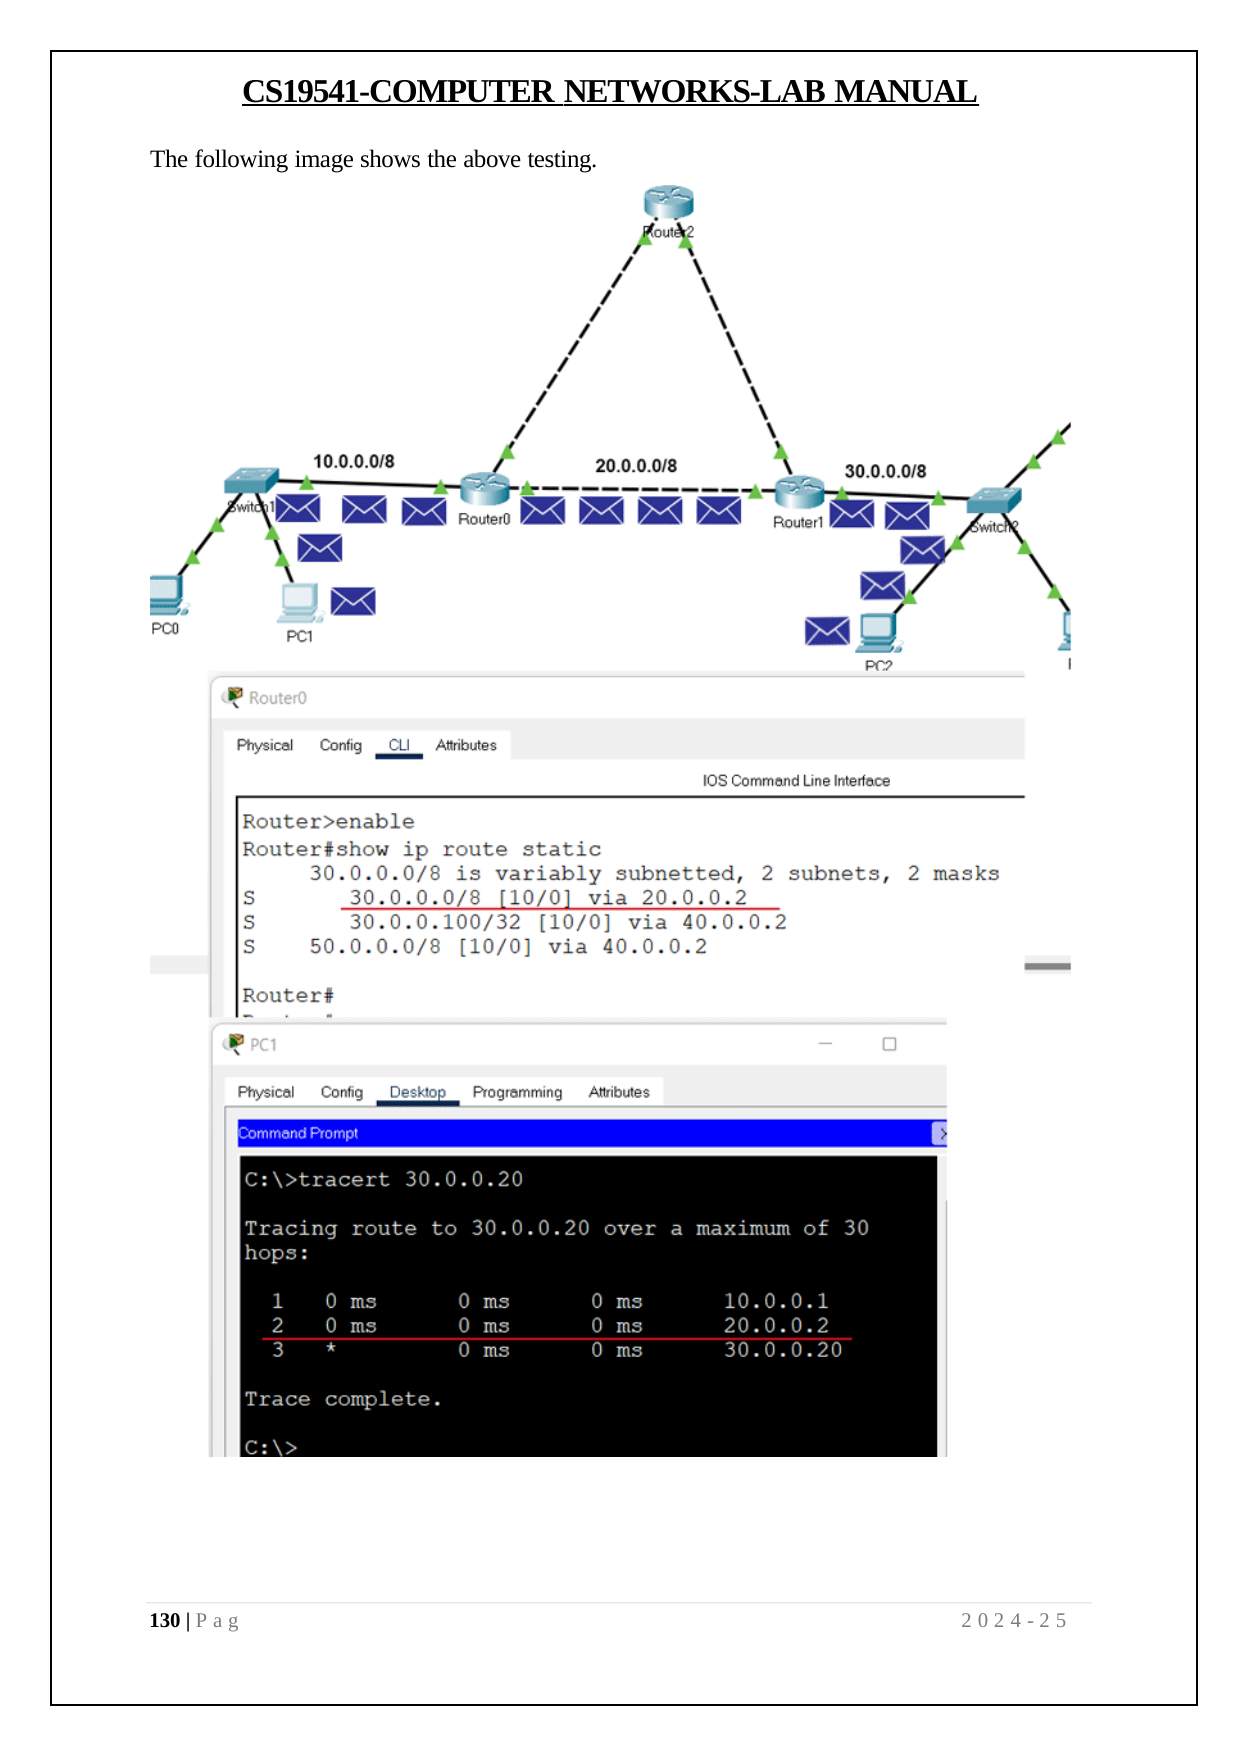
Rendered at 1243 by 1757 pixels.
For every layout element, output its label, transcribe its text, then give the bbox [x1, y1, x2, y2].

text The following image shows the above testing. [150, 144, 1196, 173]
picture [150, 185, 1072, 1457]
